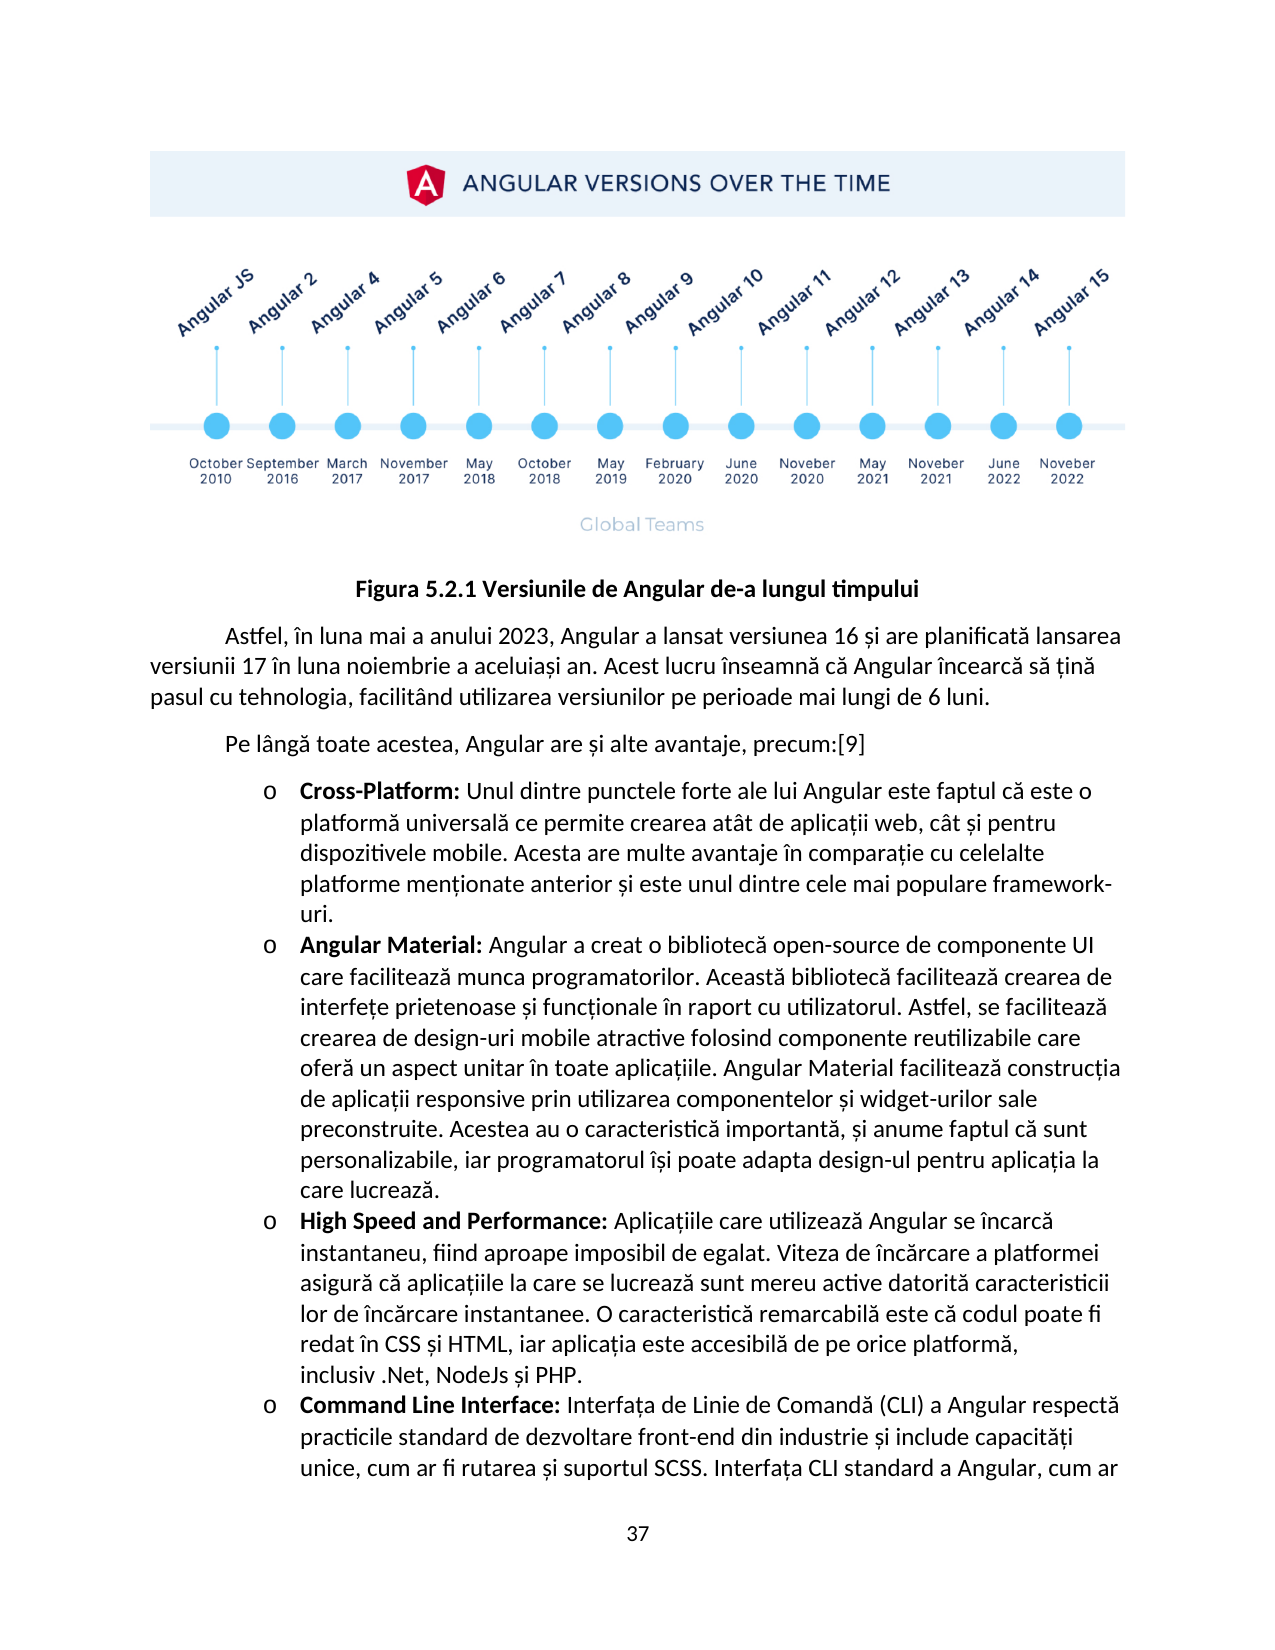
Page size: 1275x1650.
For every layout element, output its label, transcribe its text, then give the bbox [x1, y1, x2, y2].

text Astfel, în luna mai a anului 2023, Angular a lansat versiunea 16 și are planificată lansarea versiunii 17 în luna noiembrie a aceluiași an. Acest lucru înseamnă că Angular încearcă să țină pasul cu tehnologia, facilitând utilizarea versiunilor pe perioade mai lungi de 6 luni. [150, 620, 1125, 711]
text Figura 5.2.1 Versiunile de Angular de-a lungul timpului [150, 573, 1125, 603]
picture [150, 150, 1125, 556]
list High Speed and Performance: Aplicațiile care utilizează Angular se încarcă instantaneu, fiind aproape imposibil de egalat. Viteza de încărcare a platformei asigură că aplicațiile la care se lucrează sunt mereu active datorită caracteristicii lor de încărcare instantanee. O caracteristică remarcabilă este că codul poate fi redat în CSS și HTML, iar aplicația este accesibilă de pe orice platformă, inclusiv .Net, NodeJs și PHP. [262, 1205, 1125, 1389]
text Pe lângă toate acestea, Angular are și alte avantaje, precum:[9] [150, 728, 1125, 759]
list Angular Material: Angular a creat o bibliotecă open-source de componente UI care facilitează munca programatorilor. Această bibliotecă facilitează crearea de interfețe prietenoase și funcționale în raport cu utilizatorul. Astfel, se facilitează crearea de design-uri mobile atractive folosind componente reutilizabile care oferă un aspect unitar în toate aplicațiile. Angular Material facilitează construcția de aplicații responsive prin utilizarea componentelor și widget-urilor sale preconstruite. Acestea au o caracteristică importantă, și anume faptul că sunt personalizabile, iar programatorul își poate adapta design-ul pentru aplicația la care lucrează. [262, 929, 1125, 1205]
list Cross-Platform: Unul dintre punctele forte ale lui Angular este faptul că este o platformă universală ce permite crearea atât de aplicații web, cât și pentru dispozitivele mobile. Acesta are multe avantaje în comparație cu celelalte platforme menționate anterior și este unul dintre cele mai populare framework-uri. [262, 775, 1125, 929]
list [262, 1389, 1125, 1482]
